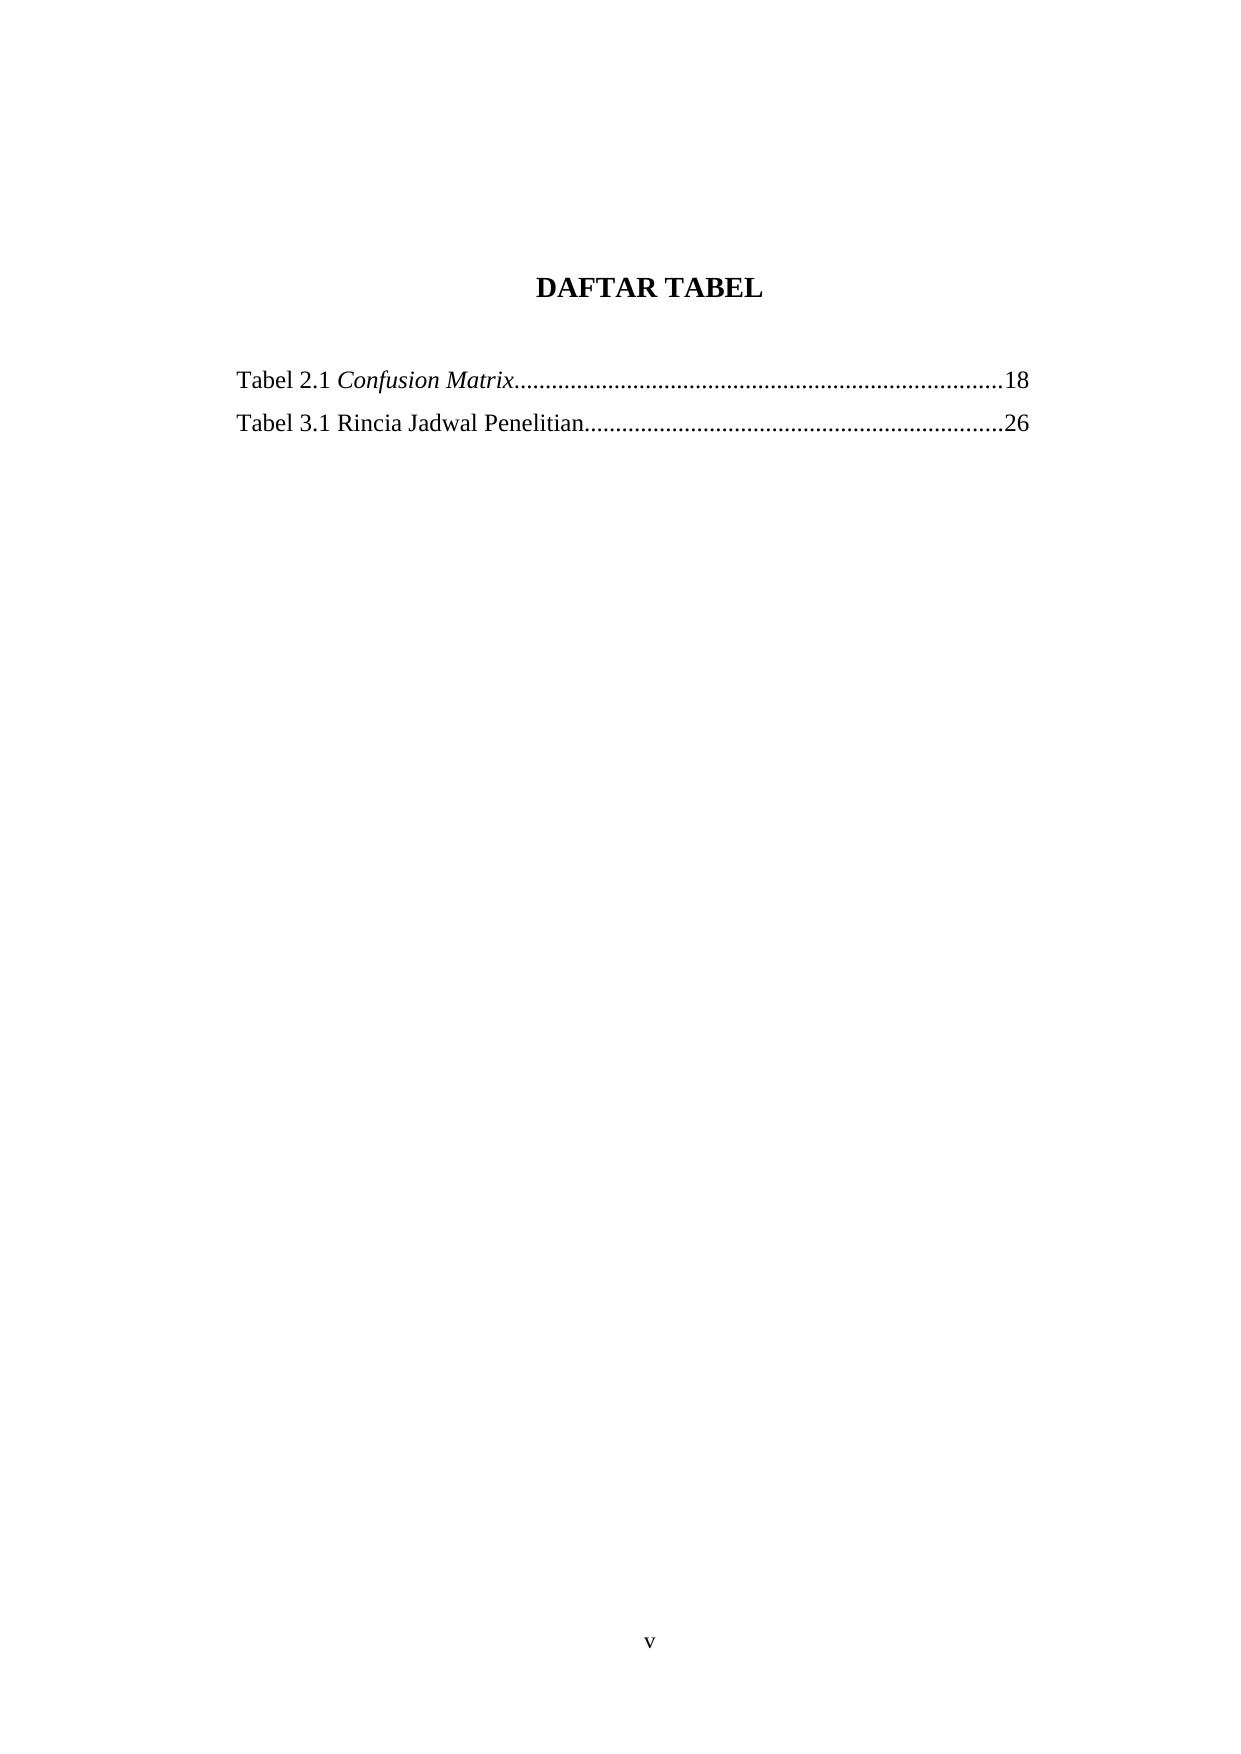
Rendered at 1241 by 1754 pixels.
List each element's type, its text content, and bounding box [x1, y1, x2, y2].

text Tabel 3.1 Rincia Jadwal Penelitian 26 [236, 408, 1063, 437]
subtitle DAFTAR TABEL [236, 270, 1063, 303]
text Tabel 2.1 Confusion Matrix 18 [236, 365, 1063, 394]
